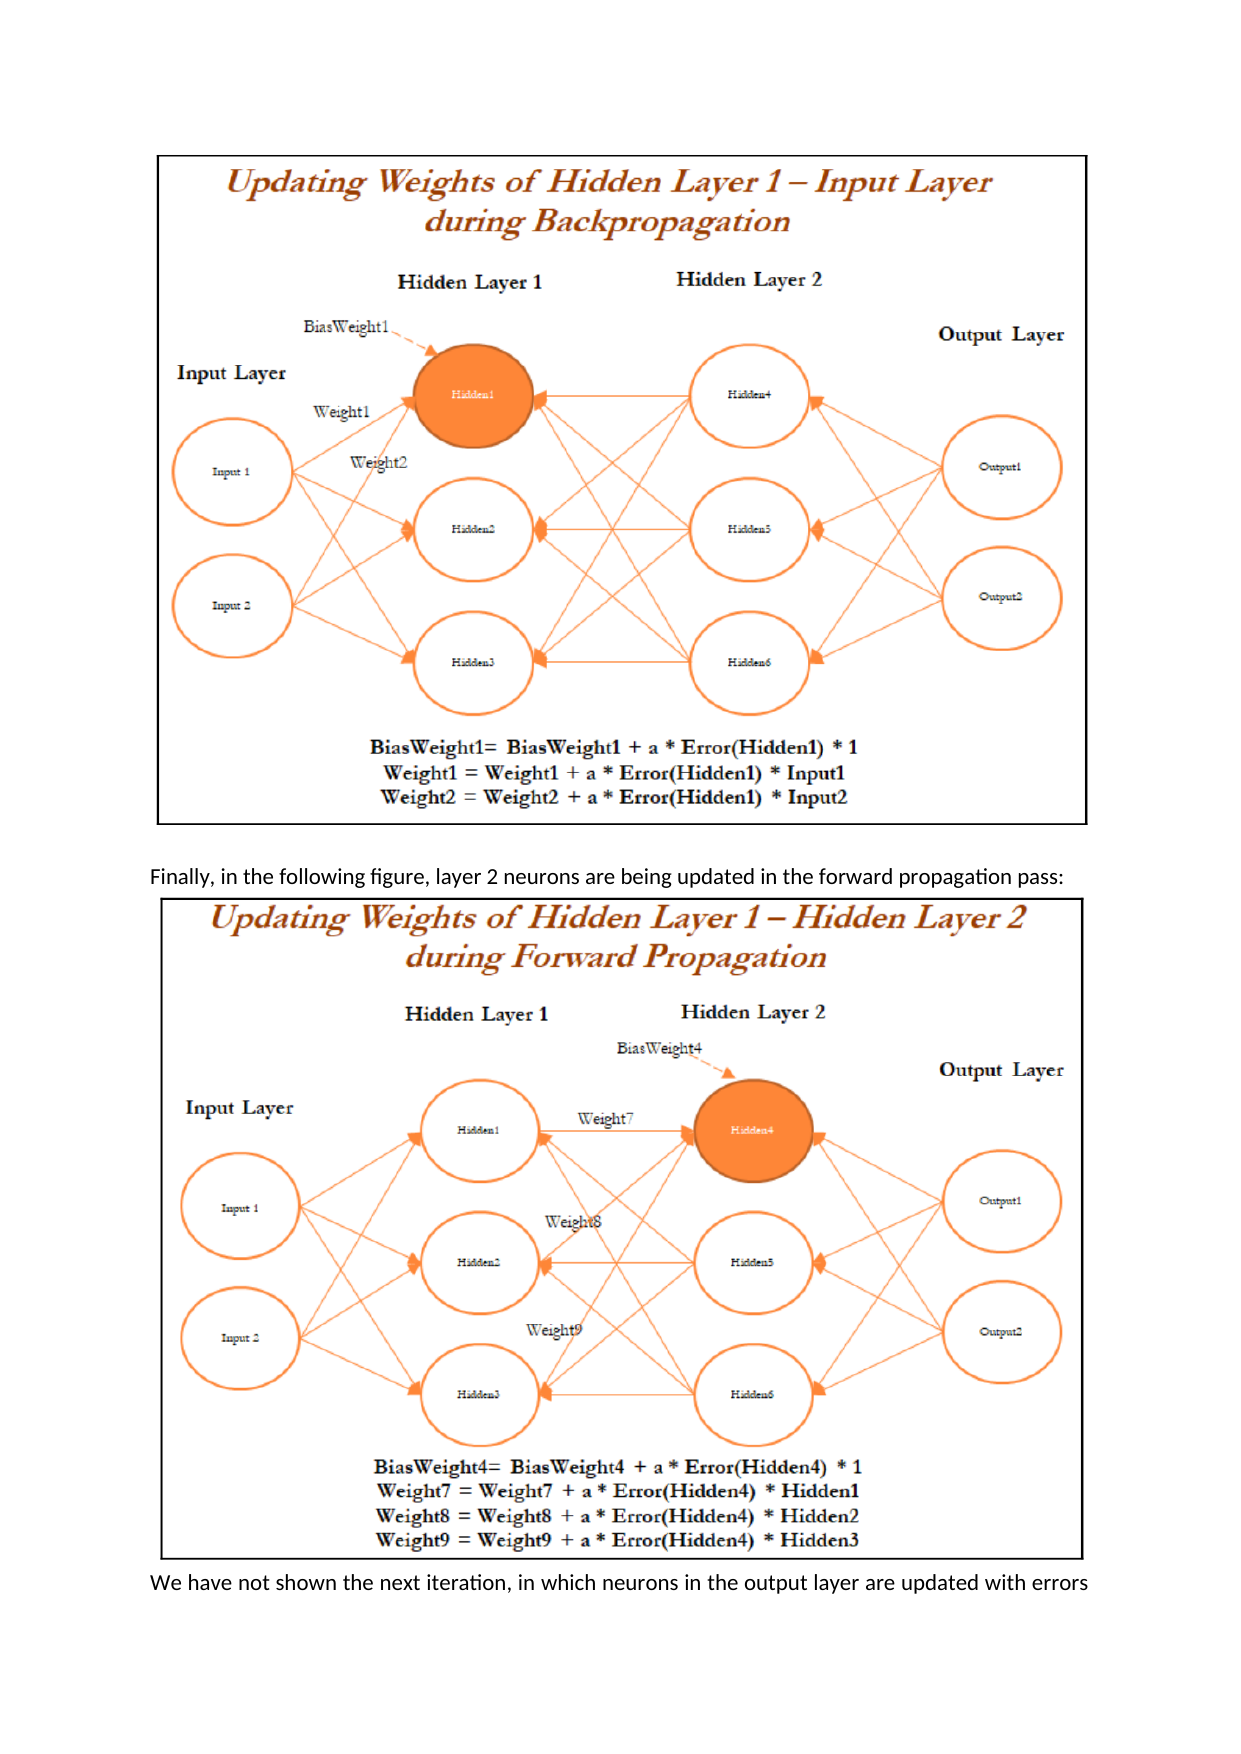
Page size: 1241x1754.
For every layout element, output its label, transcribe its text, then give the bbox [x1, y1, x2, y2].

picture [150, 150, 1091, 827]
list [150, 1568, 1090, 1596]
picture [150, 892, 1091, 1566]
list Finally, in the following figure, layer 2 neurons are being updated in the forward propagation pass: [150, 862, 1090, 890]
